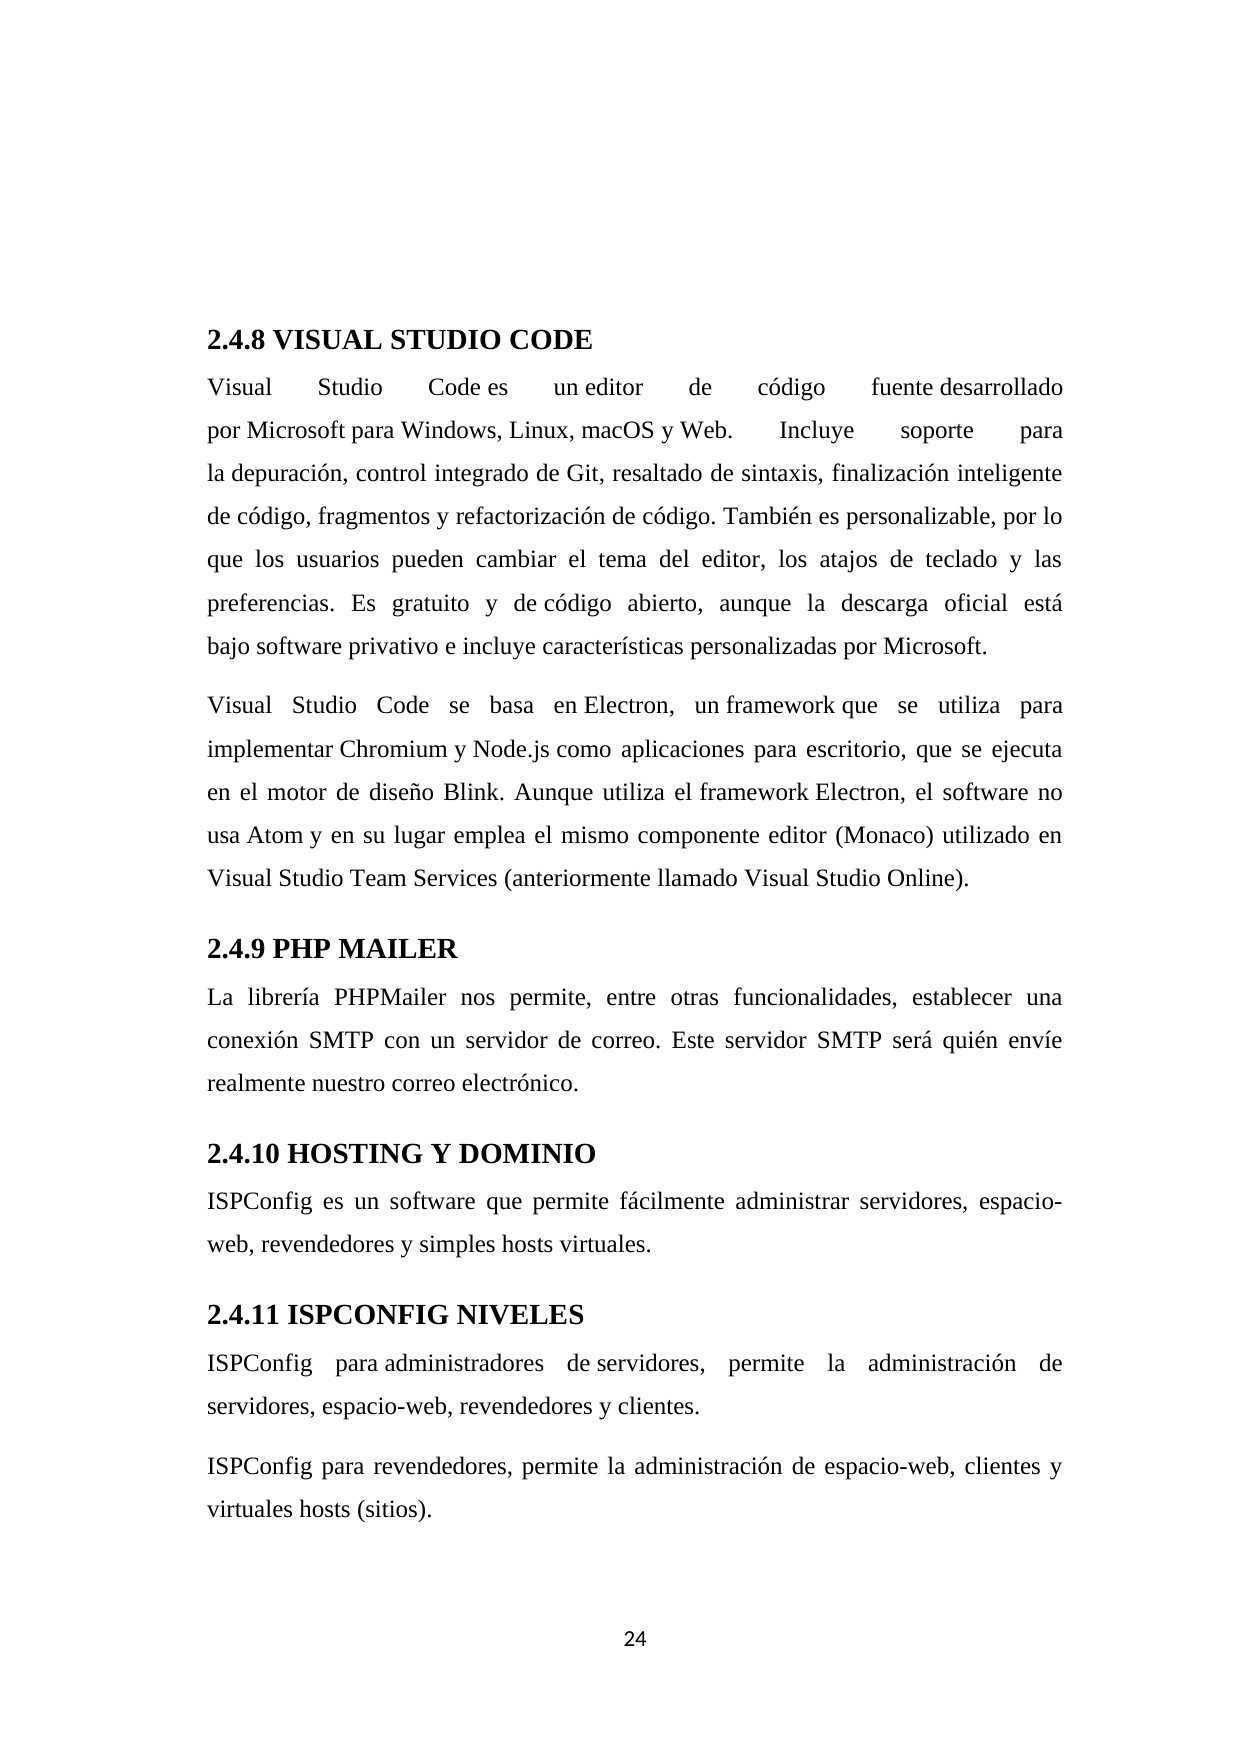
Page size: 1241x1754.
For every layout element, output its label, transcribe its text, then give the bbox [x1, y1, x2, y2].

text ISPConfig para administradores de servidores, permite la administración de servidores, espacio-web, revendedores y clientes. [207, 1348, 1063, 1420]
subtitle 2.4.8 VISUAL STUDIO CODE [207, 322, 1063, 355]
subtitle 2.4.10 HOSTING Y DOMINIO [207, 1136, 1063, 1169]
text Visual Studio Code es un editor de código fuente desarrollado por Microsoft para Windows, Linux, macOS y Web. Incluye soporte para la depuración, control integrado de Git, resaltado de sintaxis, finalización inteligente de código, fragmentos y refactorización de código. También es personalizable, por lo que los usuarios pueden cambiar el tema del editor, los atajos de teclado y las preferencias. Es gratuito y de código abierto, aunque la descarga oficial está bajo software privativo e incluye características personalizadas por Microsoft. [207, 372, 1063, 659]
text ISPConfig es un software que permite fácilmente administrar servidores, espacio-web, revendedores y simples hosts virtuales. [207, 1186, 1063, 1258]
text Visual Studio Code se basa en Electron, un framework que se utiliza para implementar Chromium y Node.js como aplicaciones para escritorio, que se ejecuta en el motor de diseño Blink. Aunque utiliza el framework Electron, el software no usa Atom y en su lugar emplea el mismo componente editor (Monaco) utilizado en Visual Studio Team Services (anteriormente llamado Visual Studio Online). [207, 691, 1063, 892]
text ISPConfig para revendedores, permite la administración de espacio-web, clientes y virtuales hosts (sitios). [207, 1451, 1063, 1523]
text La librería PHPMailer nos permite, entre otras funcionalidades, establecer una conexión SMTP con un servidor de correo. Este servidor SMTP será quién envíe realmente nuestro correo electrónico. [207, 982, 1063, 1097]
subtitle 2.4.9 PHP MAILER [207, 931, 1063, 965]
subtitle 2.4.11 ISPCONFIG NIVELES [207, 1297, 1063, 1331]
